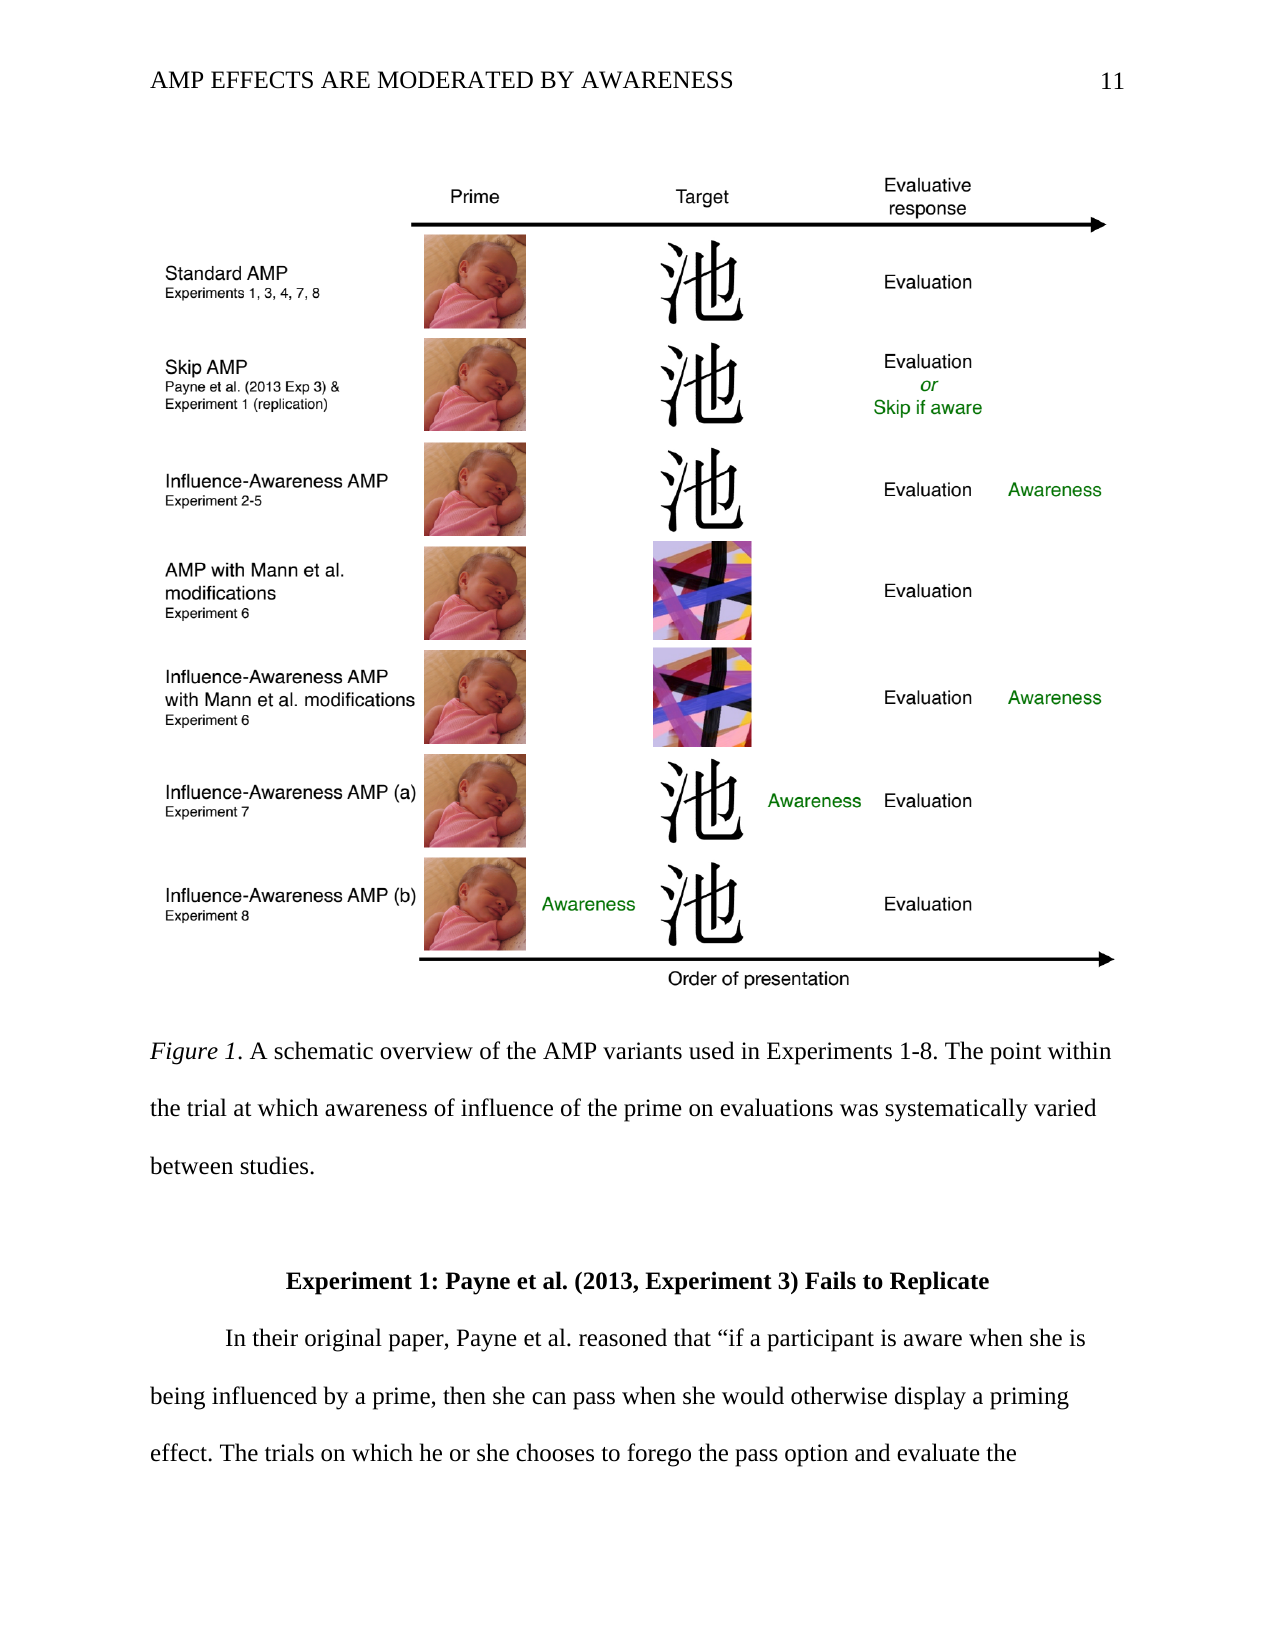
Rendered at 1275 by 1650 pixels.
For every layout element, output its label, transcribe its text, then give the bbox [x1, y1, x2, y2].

text Figure 1. A schematic overview of the AMP variants used in Experiments 1-8. The point within the trial at which awareness of influence of the prime on evaluations was systematically varied between studies. [150, 1036, 1125, 1179]
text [150, 1323, 1125, 1467]
subtitle Experiment 1: Payne et al. (2013, Experiment 3) Fails to Replicate [150, 1266, 1125, 1294]
